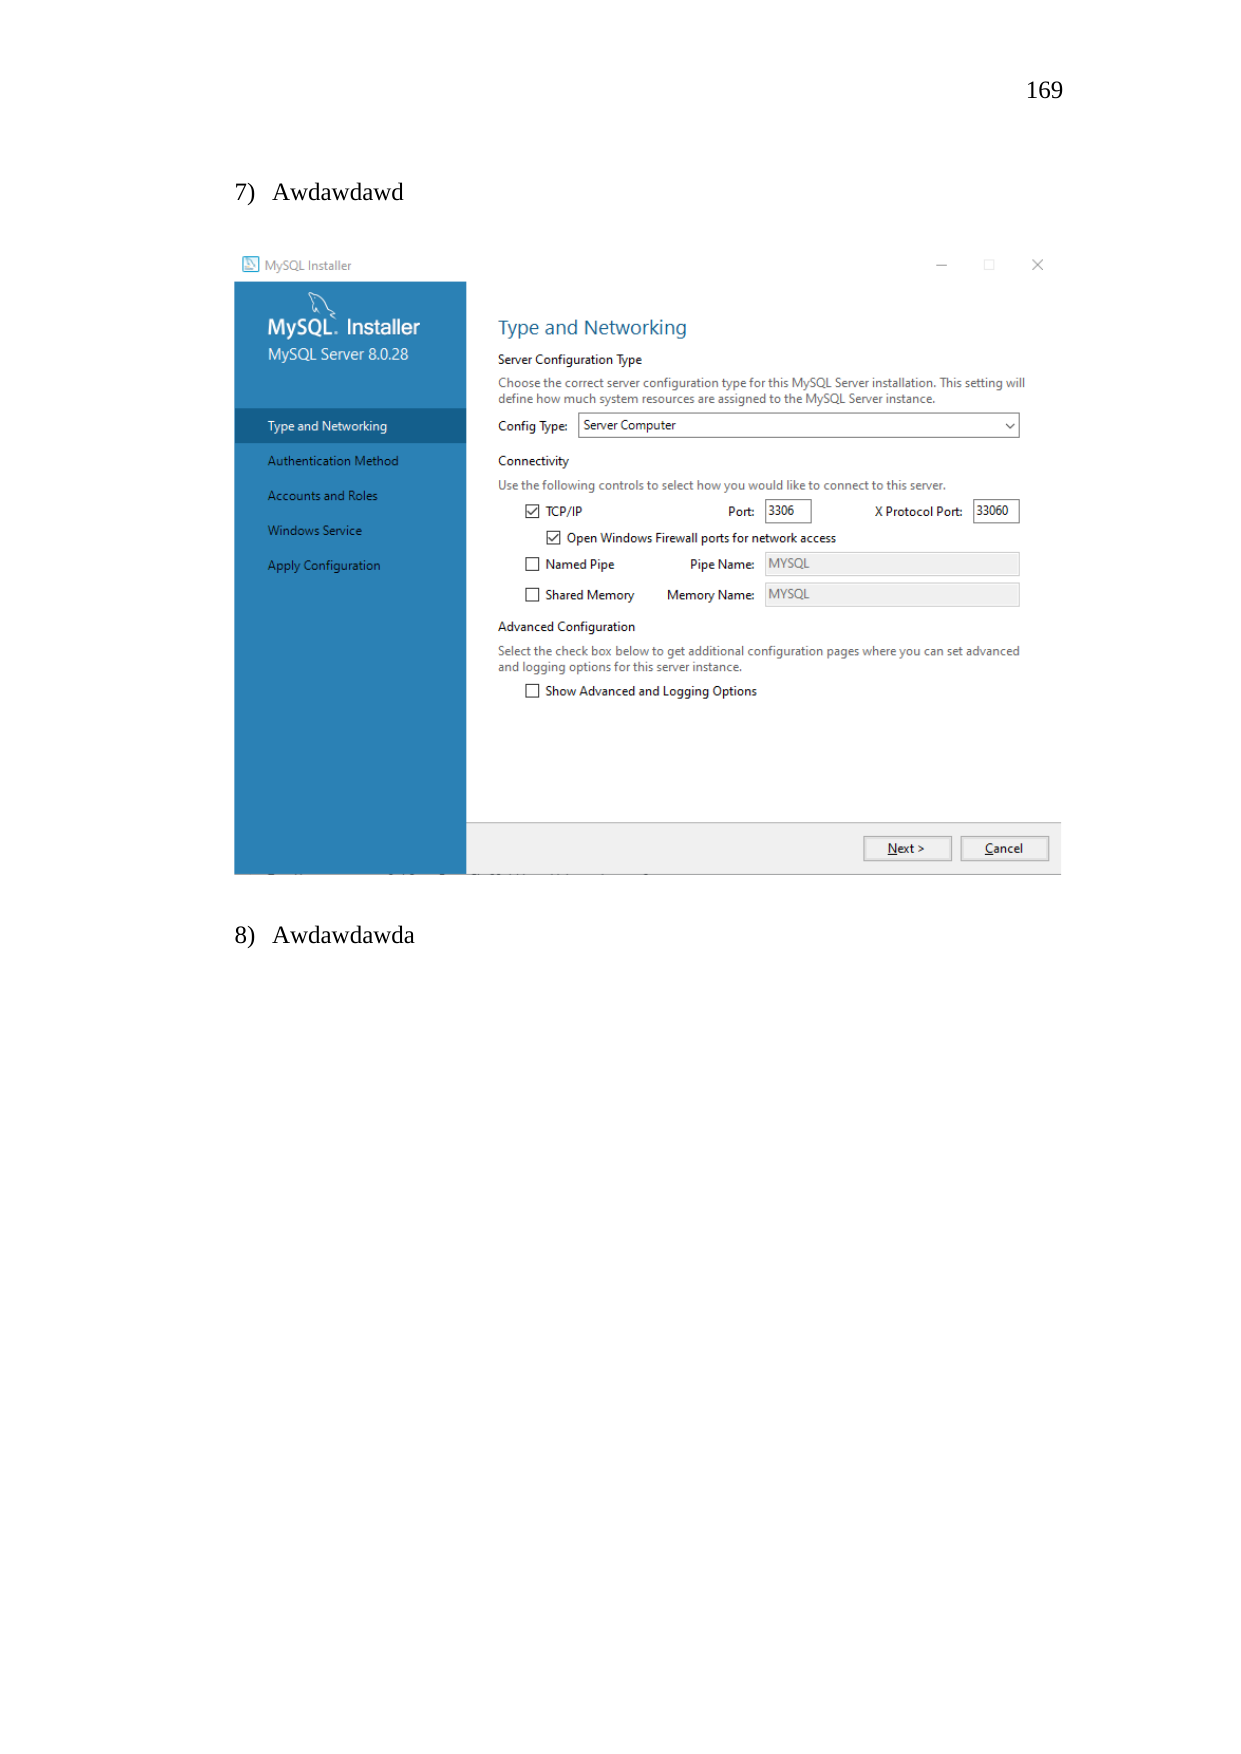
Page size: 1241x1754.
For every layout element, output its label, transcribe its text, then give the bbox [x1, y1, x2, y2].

list Awdawdawd [234, 177, 1063, 206]
list Awdawdawda [234, 920, 1063, 949]
picture [234, 251, 1062, 875]
